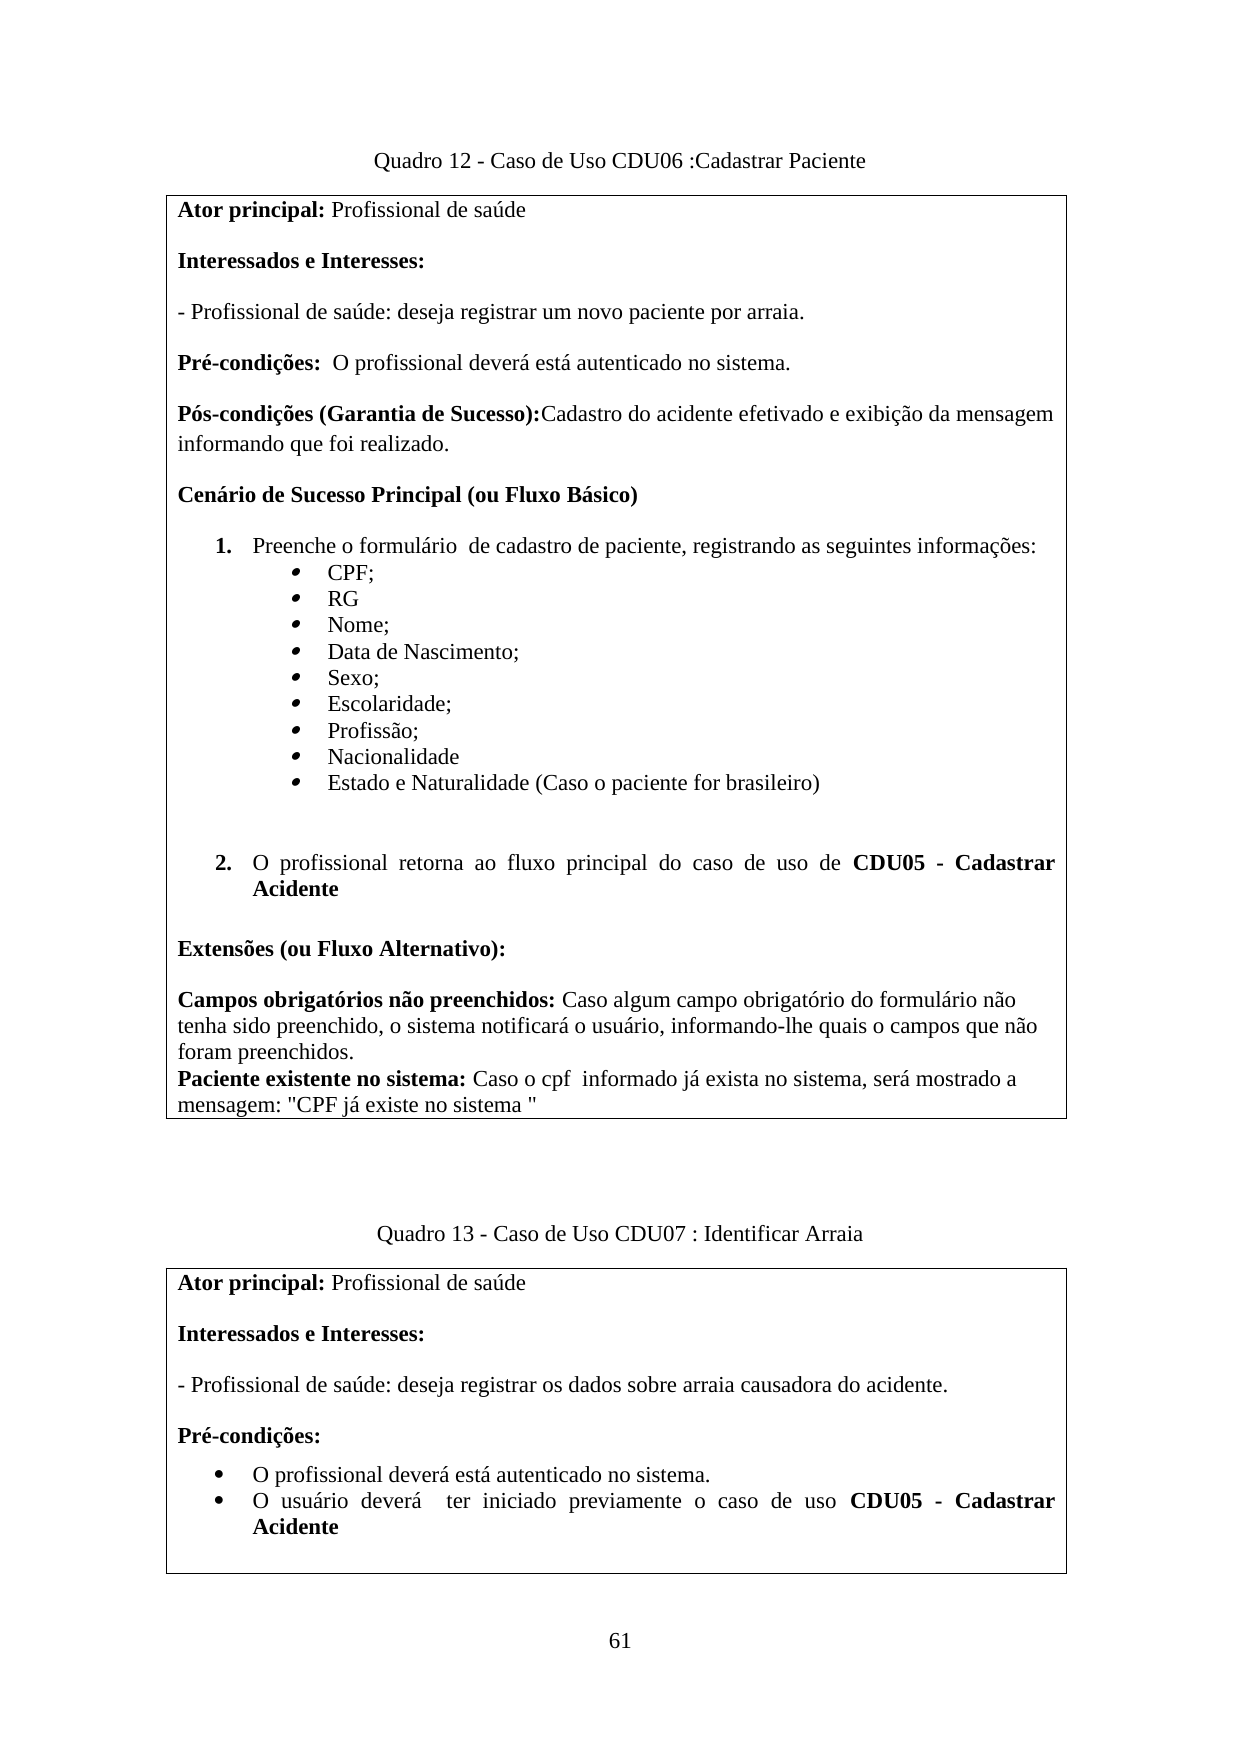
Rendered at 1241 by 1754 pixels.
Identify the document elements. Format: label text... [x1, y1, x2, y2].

text Quadro 12 - Caso de Uso CDU06 :Cadastrar Paciente [177, 148, 1063, 174]
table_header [167, 1269, 1066, 1573]
text Quadro 13 - Caso de Uso CDU07 : Identificar Arraia [177, 1221, 1063, 1247]
table_header Ator principal: Profissional de saúde Interessados e Interesses: - Profissional de saúde: deseja registrar um novo paciente por arraia. Pré-condições: O profissional deverá está autenticado no sistema. Pós-condições (Garantia de Sucesso):Cadastro do acidente efetivado e exibição da mensagem informando que foi realizado. Cenário de Sucesso Principal (ou Fluxo Básico) Preenche o formulário de cadastro de paciente, registrando as seguintes informações: CPF; RG Nome; Data de Nascimento; Sexo; Escolaridade; Profissão; Nacionalidade Estado e Naturalidade (Caso o paciente for brasileiro) O profissional retorna ao fluxo principal do caso de uso de CDU05 - Cadastrar Acidente Extensões (ou Fluxo Alternativo): Campos obrigatórios não preenchidos: Caso algum campo obrigatório do formulário não tenha sido preenchido, o sistema notificará o usuário, informando-lhe quais o campos que não foram preenchidos. Paciente existente no sistema: Caso o cpf informado já exista no sistema, será mostrado a mensagem: "CPF já existe no sistema " [167, 196, 1066, 1117]
